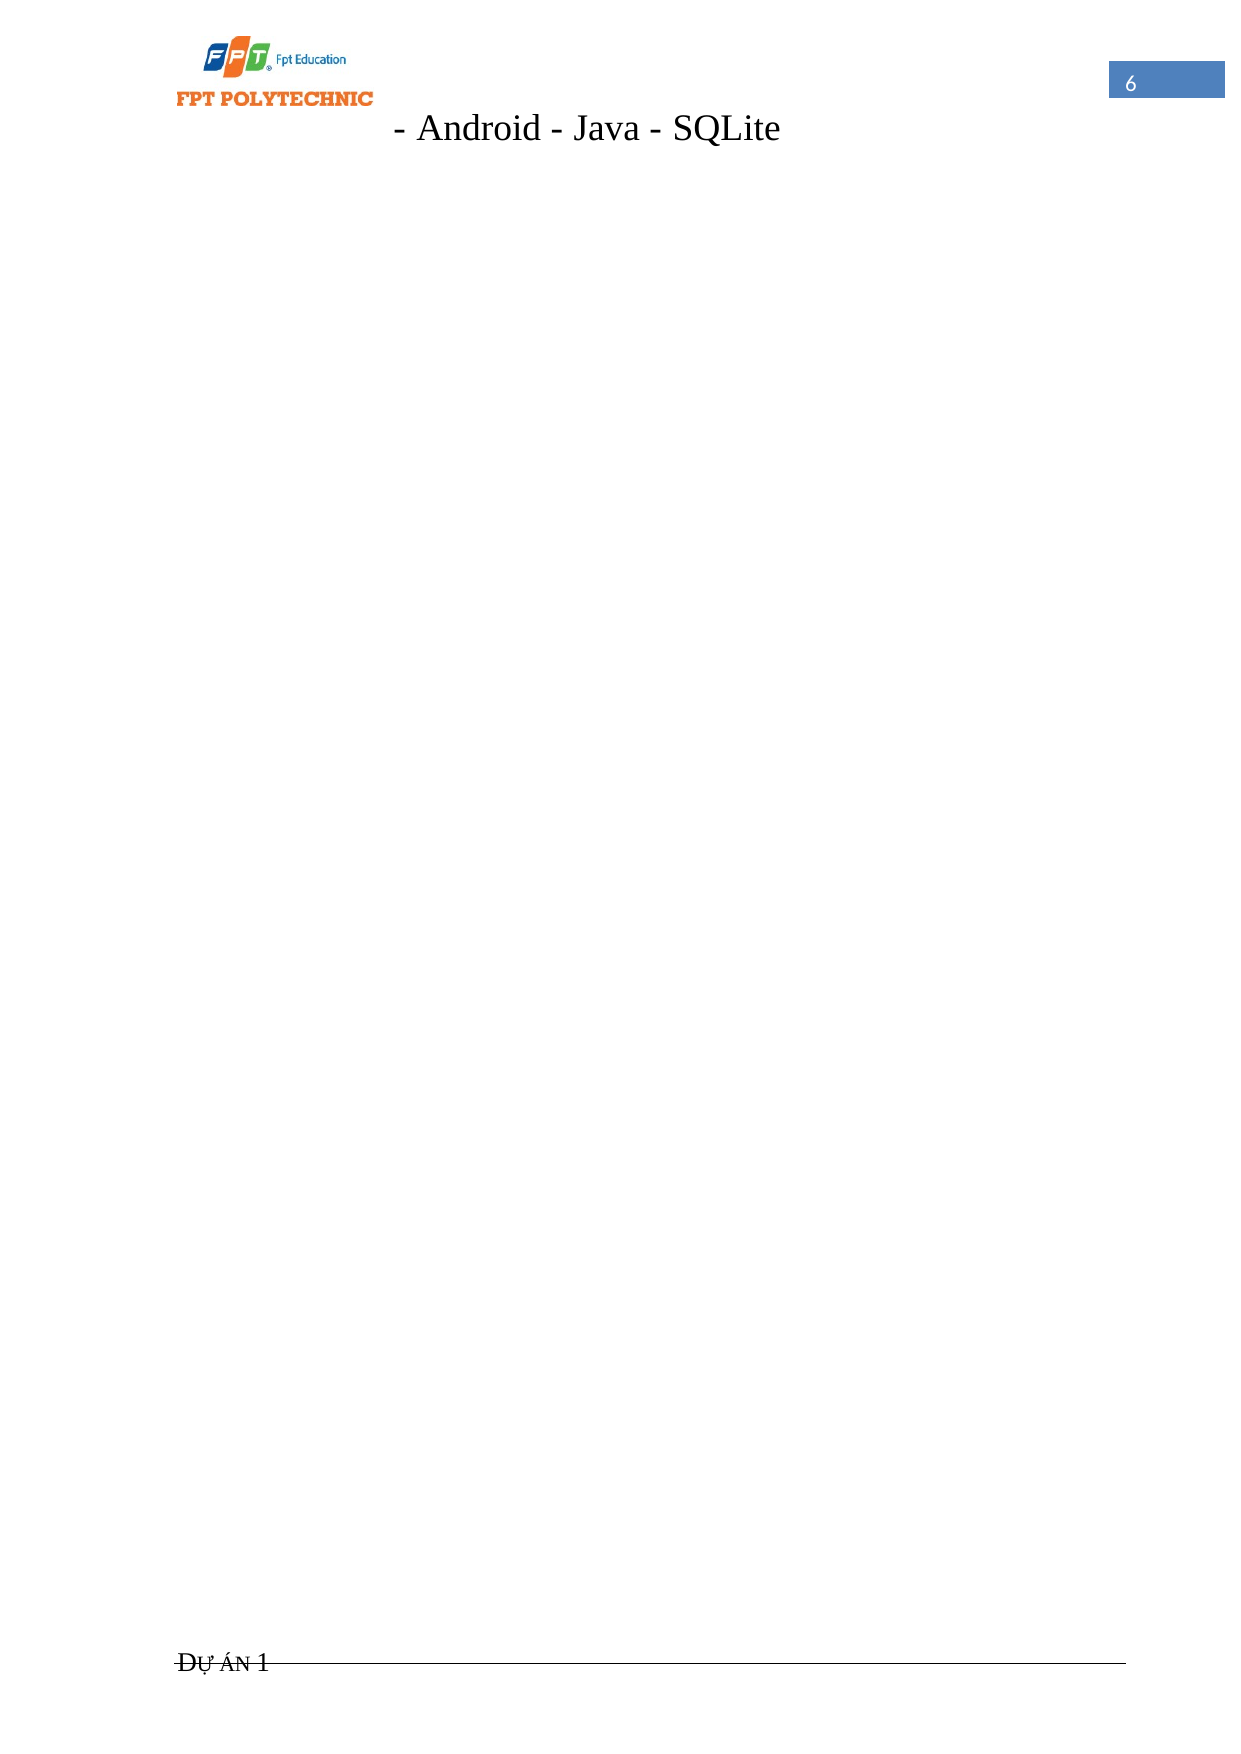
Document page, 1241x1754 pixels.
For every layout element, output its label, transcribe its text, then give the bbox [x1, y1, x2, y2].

text - Android - Java - SQLite [176, 105, 1134, 148]
picture [177, 36, 375, 105]
